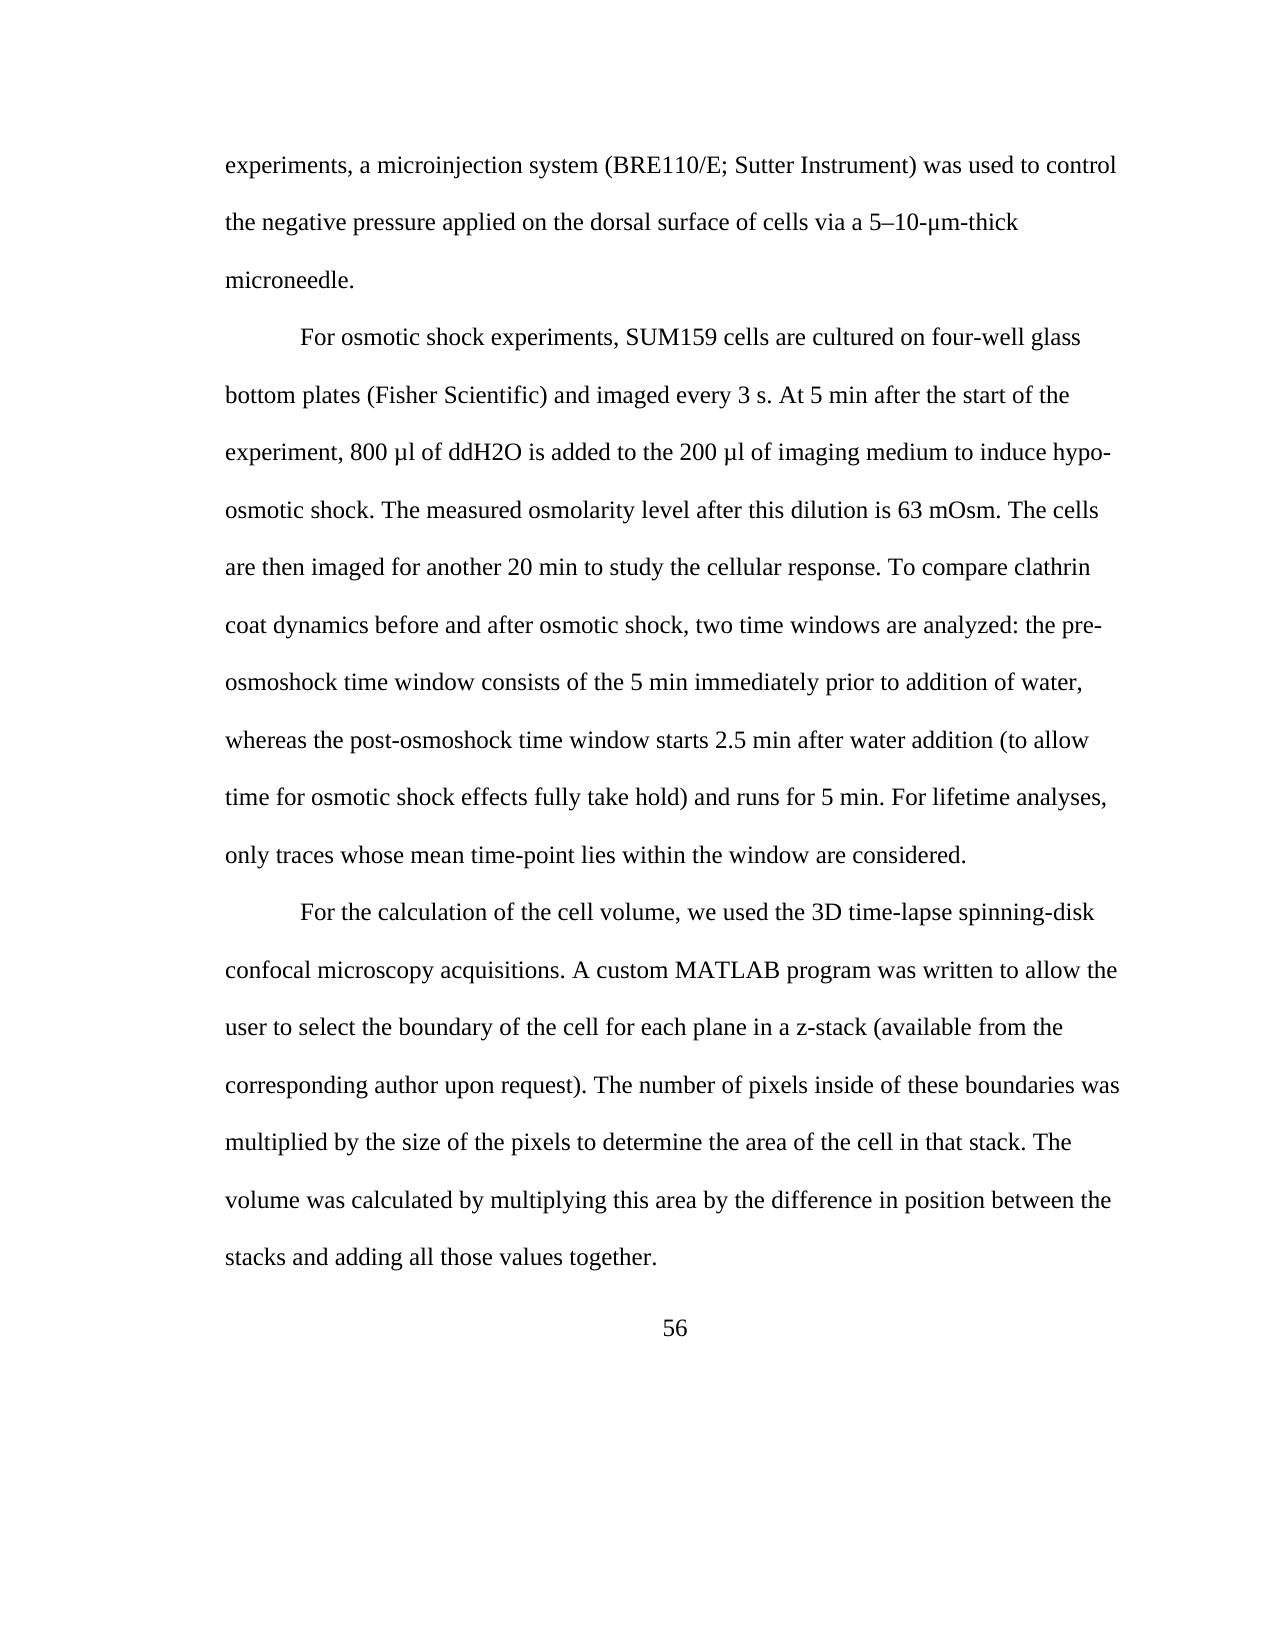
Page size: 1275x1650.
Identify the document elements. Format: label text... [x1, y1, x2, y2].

text For the calculation of the cell volume, we used the 3D time-lapse spinning-disk confocal microscopy acquisitions. A custom MATLAB program was written to allow the user to select the boundary of the cell for each plane in a z-stack (available from the corresponding author upon request). The number of pixels inside of these boundaries was multiplied by the size of the pixels to determine the area of the cell in that stack. The volume was calculated by multiplying this area by the difference in position between the stacks and adding all those values together. [225, 897, 1125, 1271]
text For osmotic shock experiments, SUM159 cells are cultured on four-well glass bottom plates (Fisher Scientific) and imaged every 3 s. At 5 min after the start of the experiment, 800 µl of ddH2O is added to the 200 µl of imaging medium to induce hypo-osmotic shock. The measured osmolarity level after this dilution is 63 mOsm. The cells are then imaged for another 20 min to study the cellular response. To compare clathrin coat dynamics before and after osmotic shock, two time windows are analyzed: the pre-osmoshock time window consists of the 5 min immediately prior to addition of water, whereas the post-osmoshock time window starts 2.5 min after water addition (to allow time for osmotic shock effects fully take hold) and runs for 5 min. For lifetime analyses, only traces whose mean time-point lies within the window are considered. [225, 322, 1125, 869]
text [225, 150, 1125, 294]
